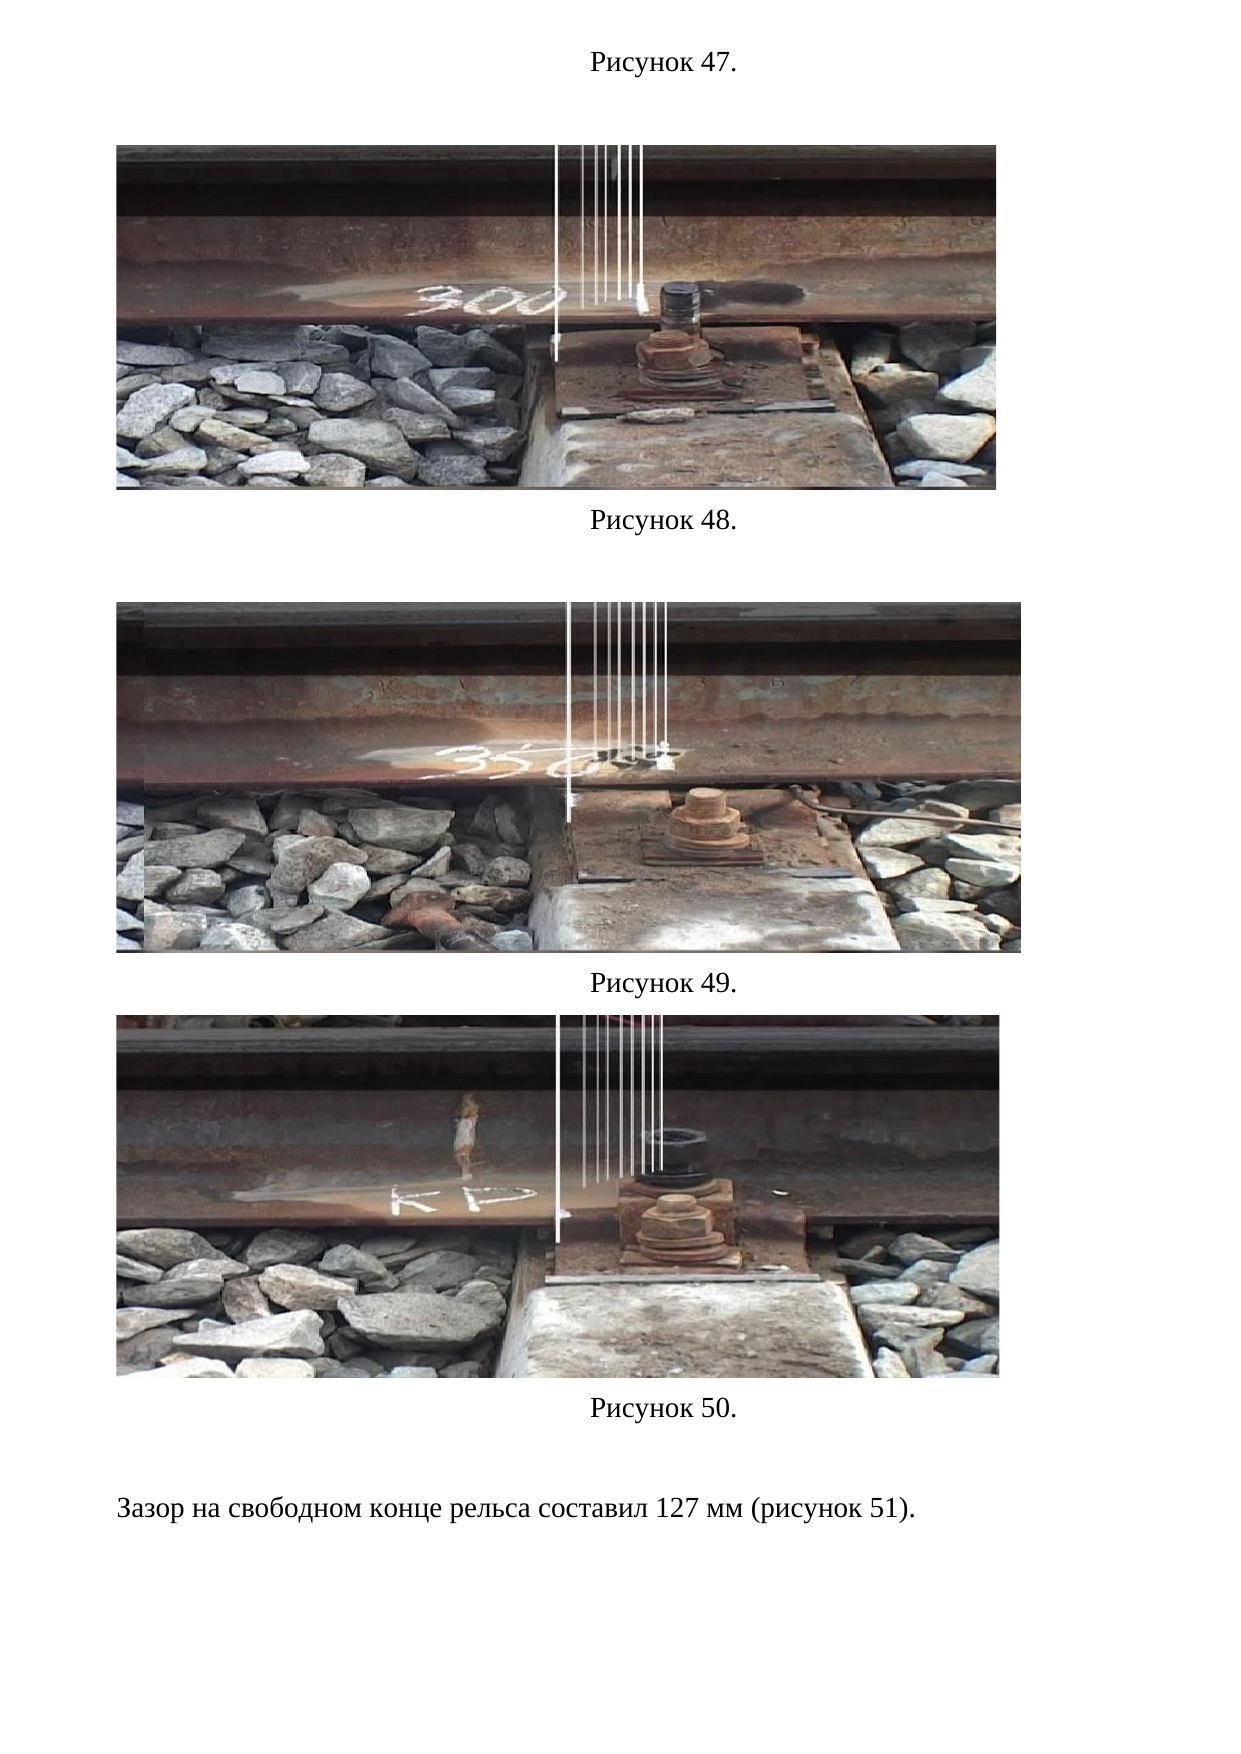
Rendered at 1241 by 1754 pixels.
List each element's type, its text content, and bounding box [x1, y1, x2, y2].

picture [116, 145, 997, 490]
picture [116, 602, 1021, 953]
text Рисунок 49. [41, 965, 1211, 998]
text Рисунок 50. [41, 1390, 1211, 1423]
text Рисунок 48. [41, 502, 1211, 536]
picture [116, 1015, 1000, 1378]
text Рисунок 47. [41, 44, 1211, 78]
text Зазор на свободном конце рельса составил 127 мм (рисунок 51). [41, 1490, 1211, 1524]
